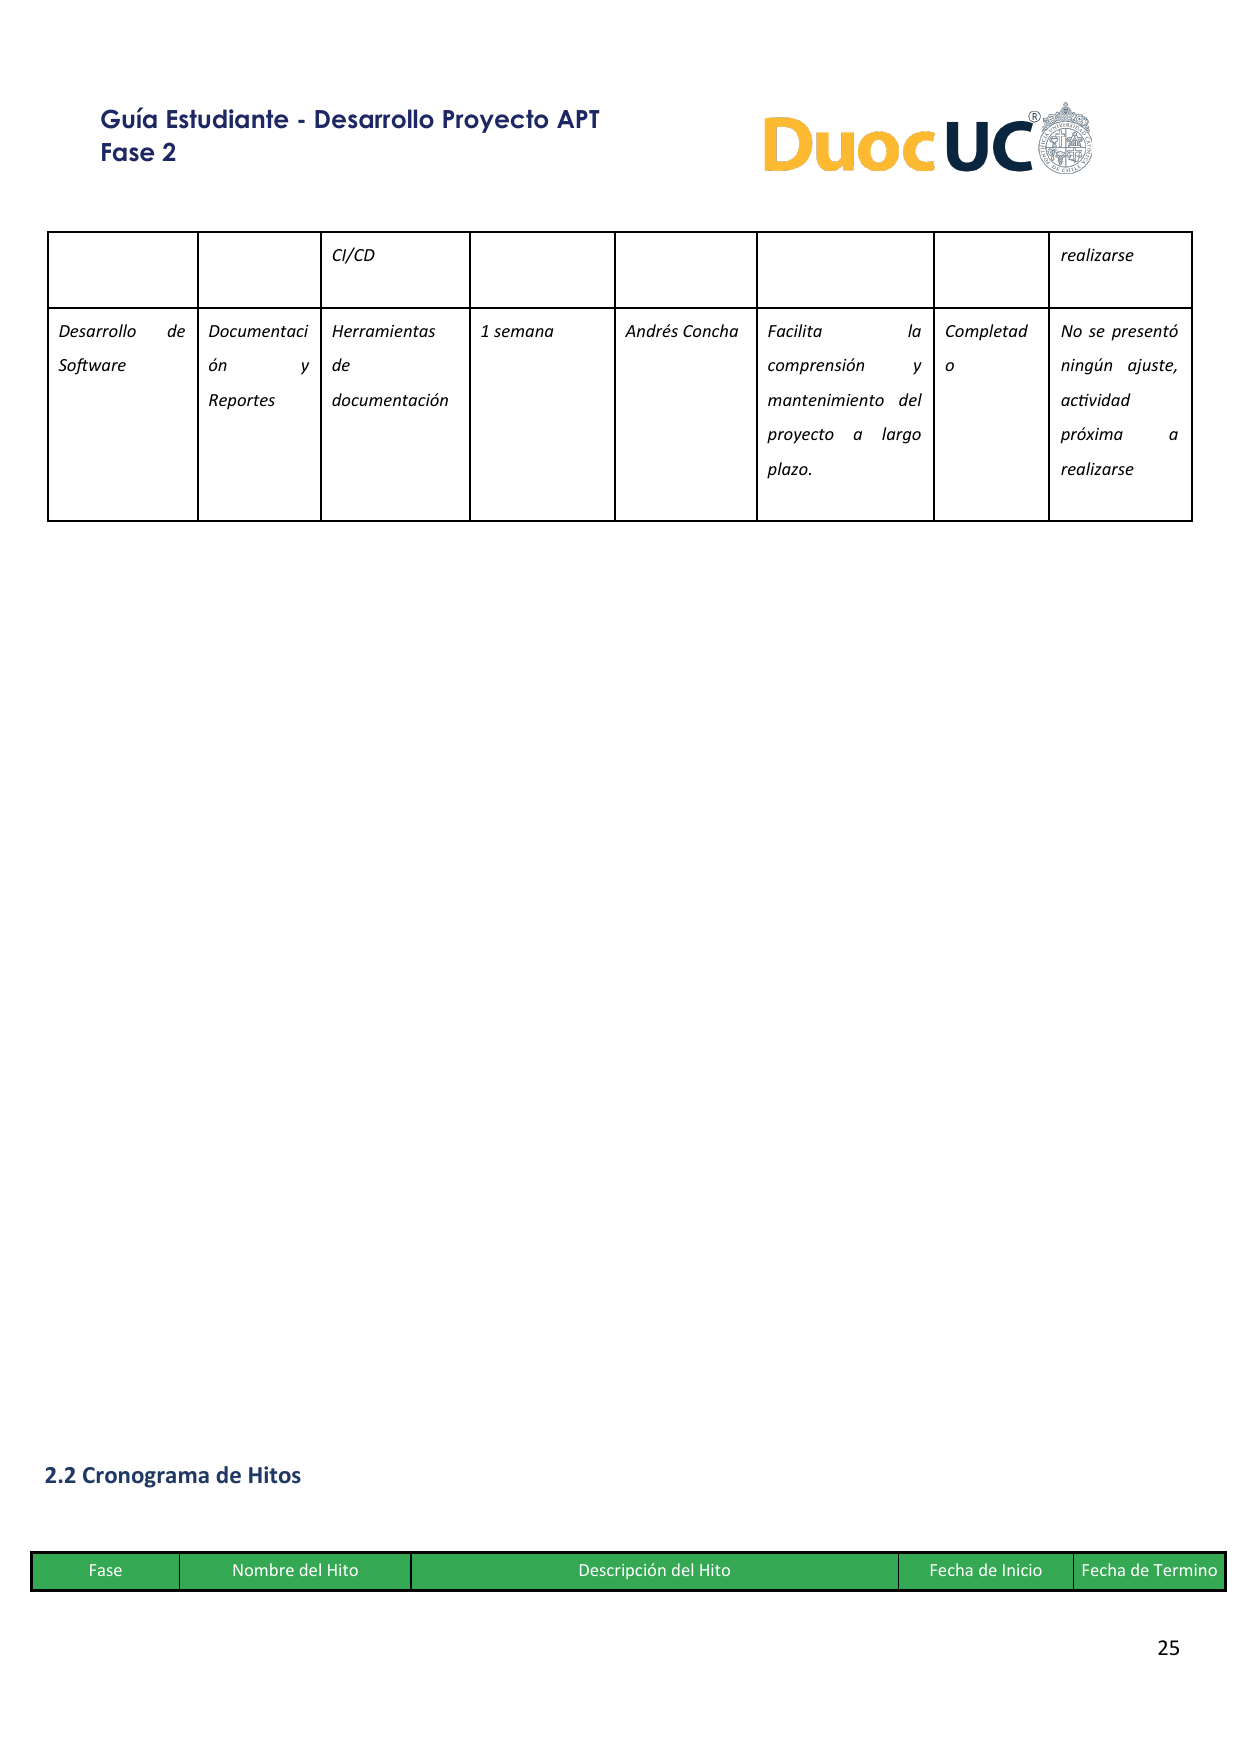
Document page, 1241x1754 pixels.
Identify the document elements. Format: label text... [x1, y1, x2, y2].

table_header Fecha de Termino [1074, 1554, 1224, 1589]
table_header Descripción del Hito [412, 1554, 898, 1589]
table_header Nombre del Hito [180, 1554, 410, 1589]
table_header Fecha de Inicio [899, 1554, 1073, 1589]
table_header Fase [33, 1554, 179, 1589]
picture [764, 102, 1093, 174]
subtitle 2.2 Cronograma de Hitos [44, 1459, 1180, 1490]
